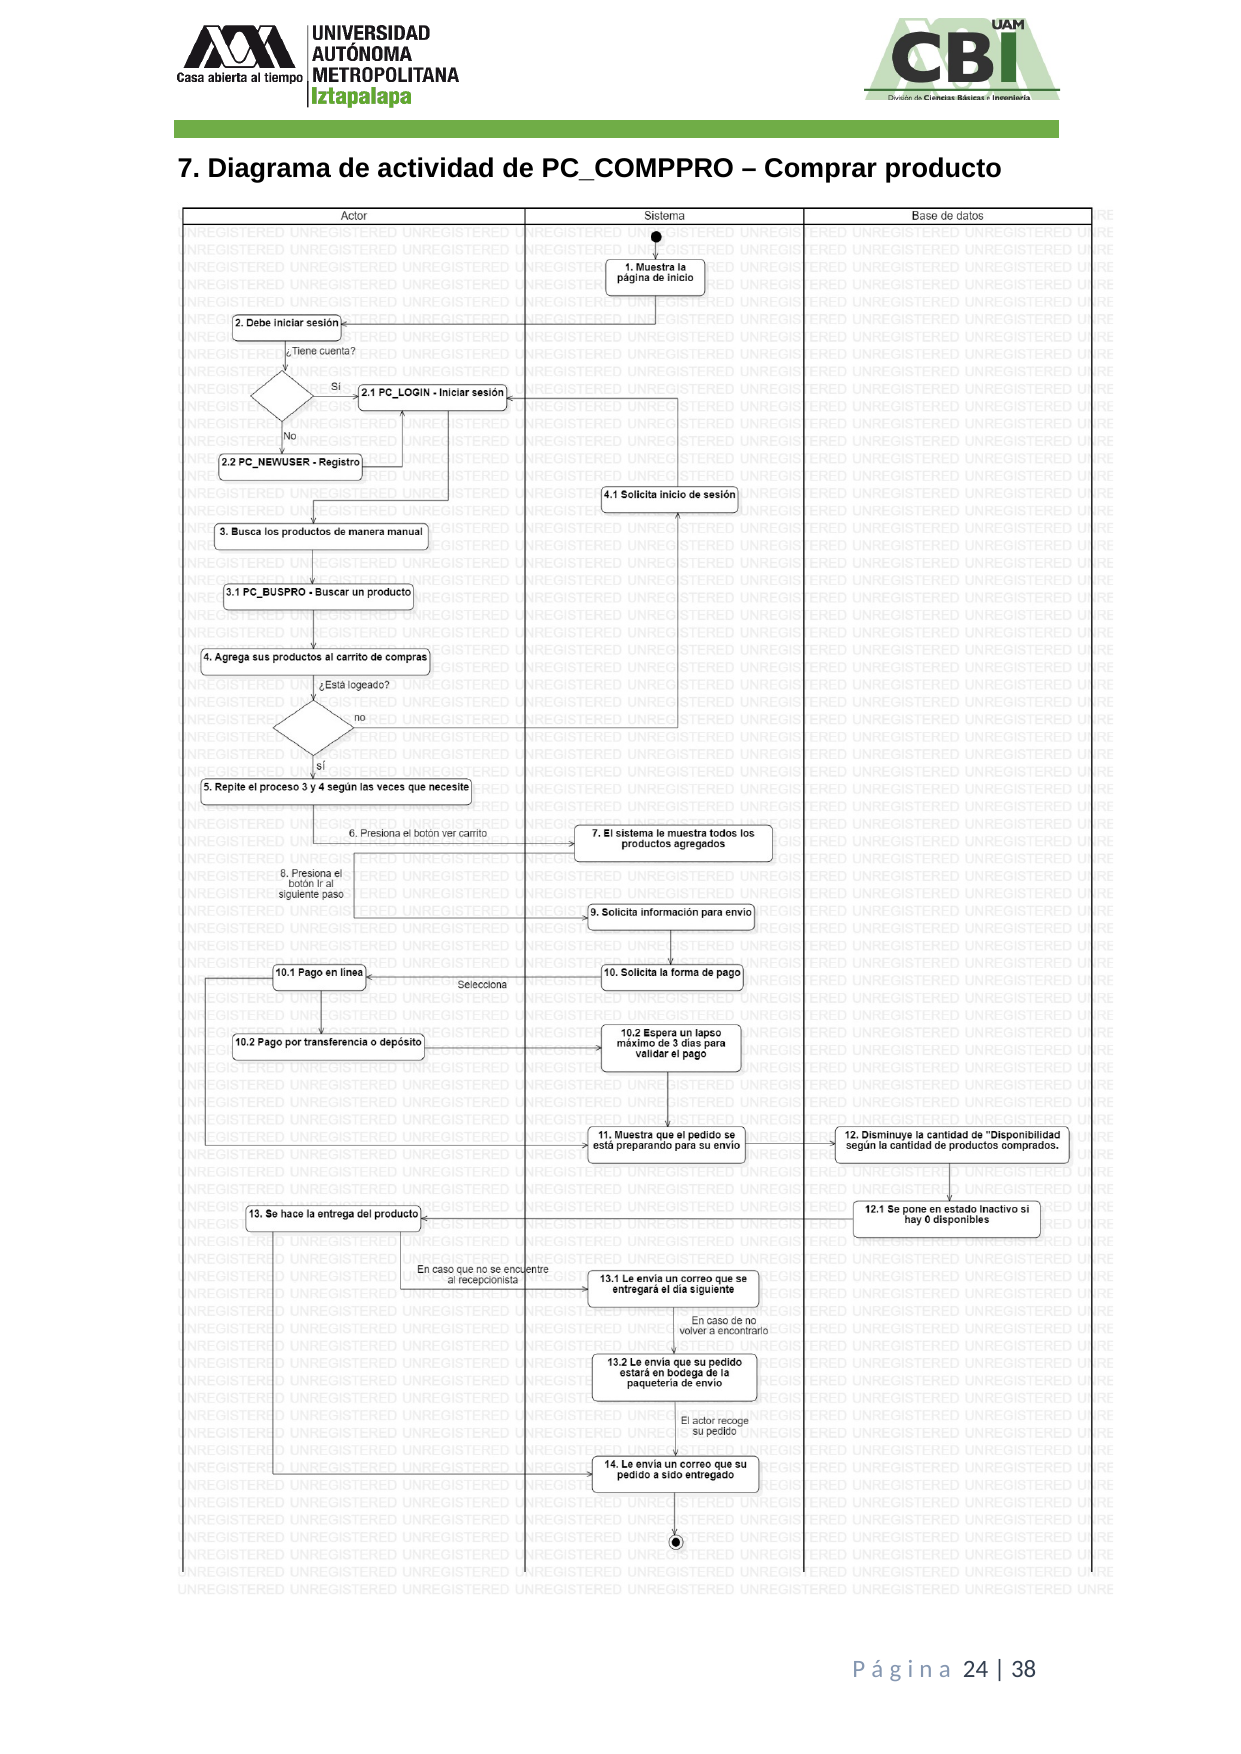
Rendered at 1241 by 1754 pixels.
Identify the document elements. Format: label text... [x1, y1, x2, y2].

picture [863, 18, 1060, 100]
picture [177, 202, 1114, 1595]
subtitle 7. Diagrama de actividad de PC_COMPPRO – Comprar producto [177, 152, 1063, 183]
picture [177, 25, 459, 109]
